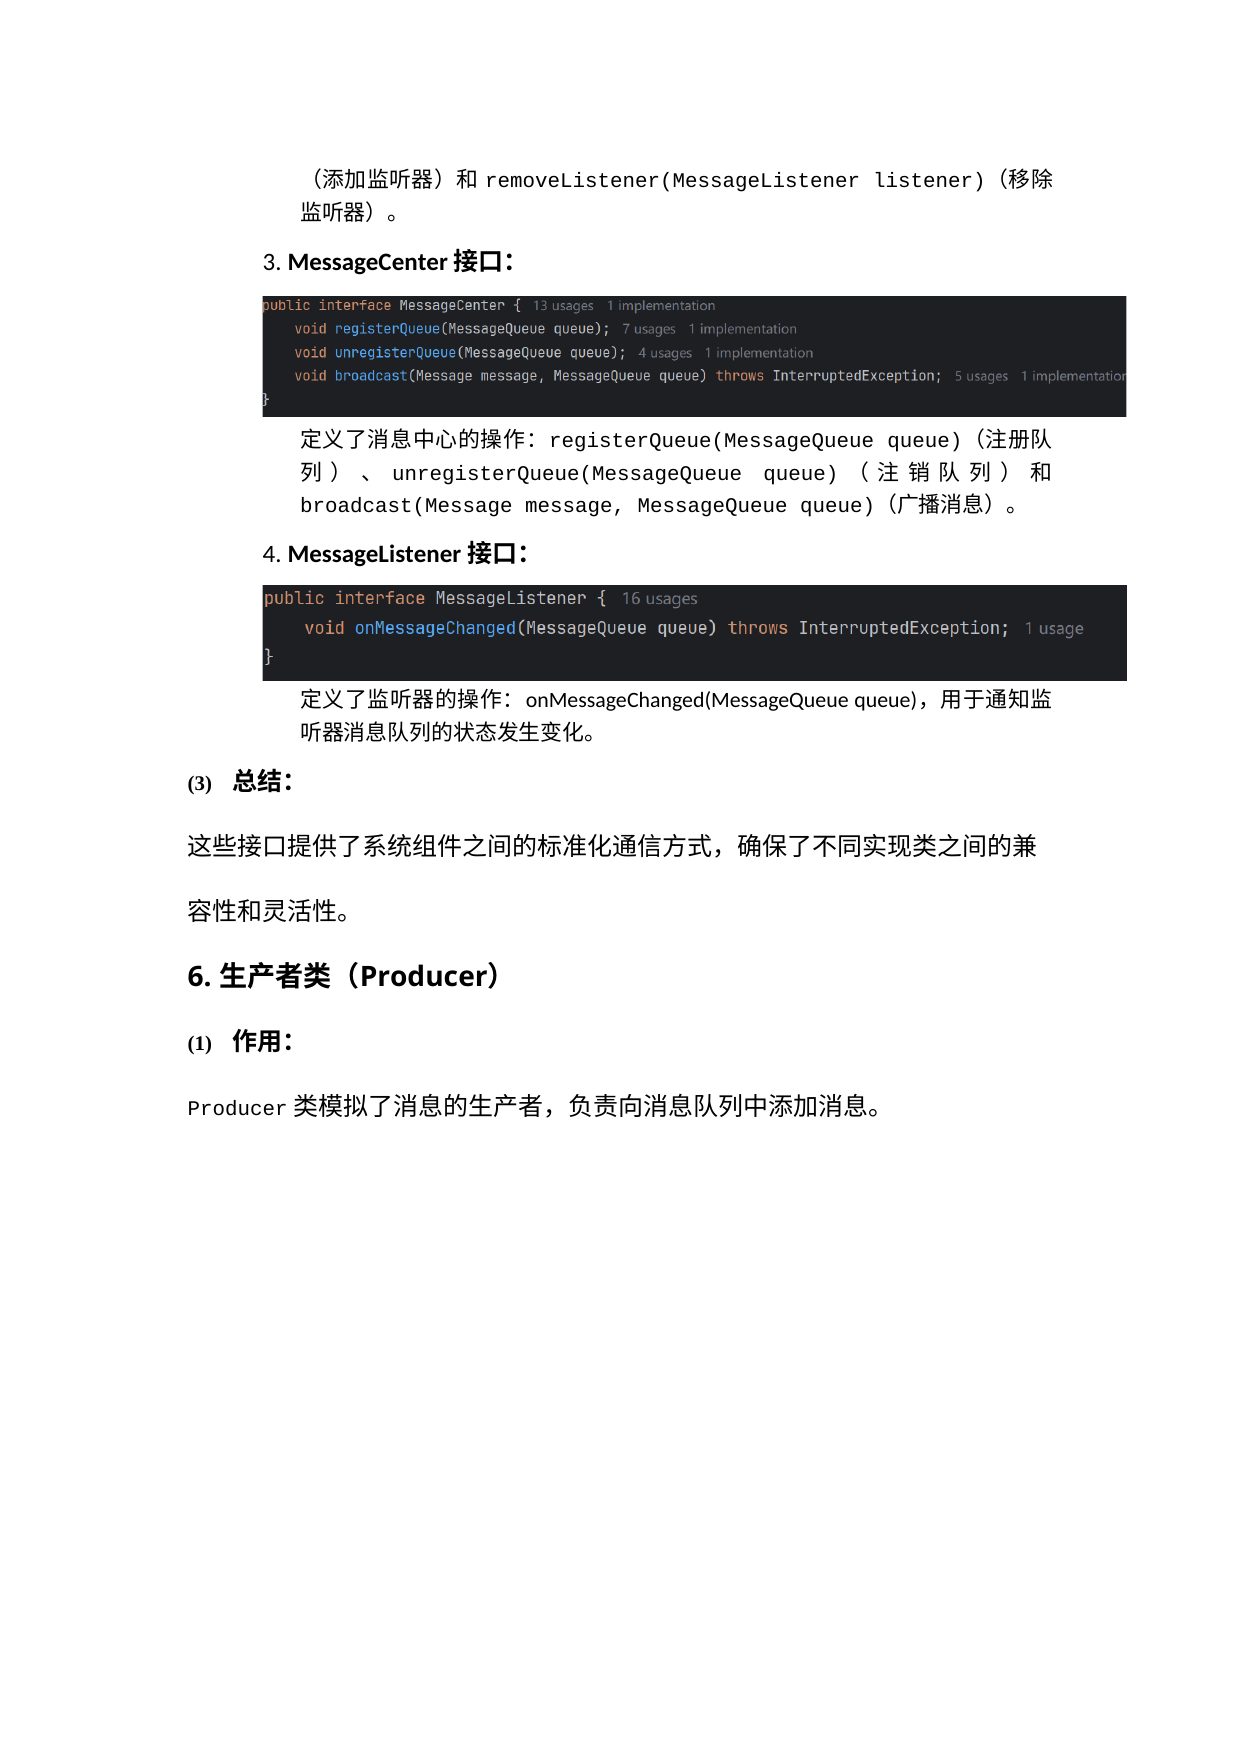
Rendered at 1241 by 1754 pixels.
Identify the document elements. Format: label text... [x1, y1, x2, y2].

list 定义了消息中心的操作：registerQueue(MessageQueue queue)（注册队列）、unregisterQueue(MessageQueue queue)（注销队列）和 broadcast(Message message, MessageQueue queue)（广播消息）。 [300, 422, 1053, 519]
subtitle 6. 生产者类（Producer） [187, 942, 1053, 1007]
text Producer 类模拟了消息的生产者，负责向消息队列中添加消息。 [187, 1072, 1053, 1137]
list MessageListener 接口： [262, 519, 1053, 585]
list MessageCenter 接口： [262, 227, 1053, 296]
list 定义了监听器的操作：onMessageChanged(MessageQueue queue)，用于通知监听器消息队列的状态发生变化。 [300, 682, 1053, 747]
subtitle 总结： [187, 747, 1053, 812]
picture [262, 296, 1127, 417]
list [300, 162, 1053, 227]
text 这些接口提供了系统组件之间的标准化通信方式，确保了不同实现类之间的兼容性和灵活性。 [187, 812, 1053, 942]
subtitle 作用： [187, 1007, 1053, 1072]
picture [262, 585, 1127, 681]
